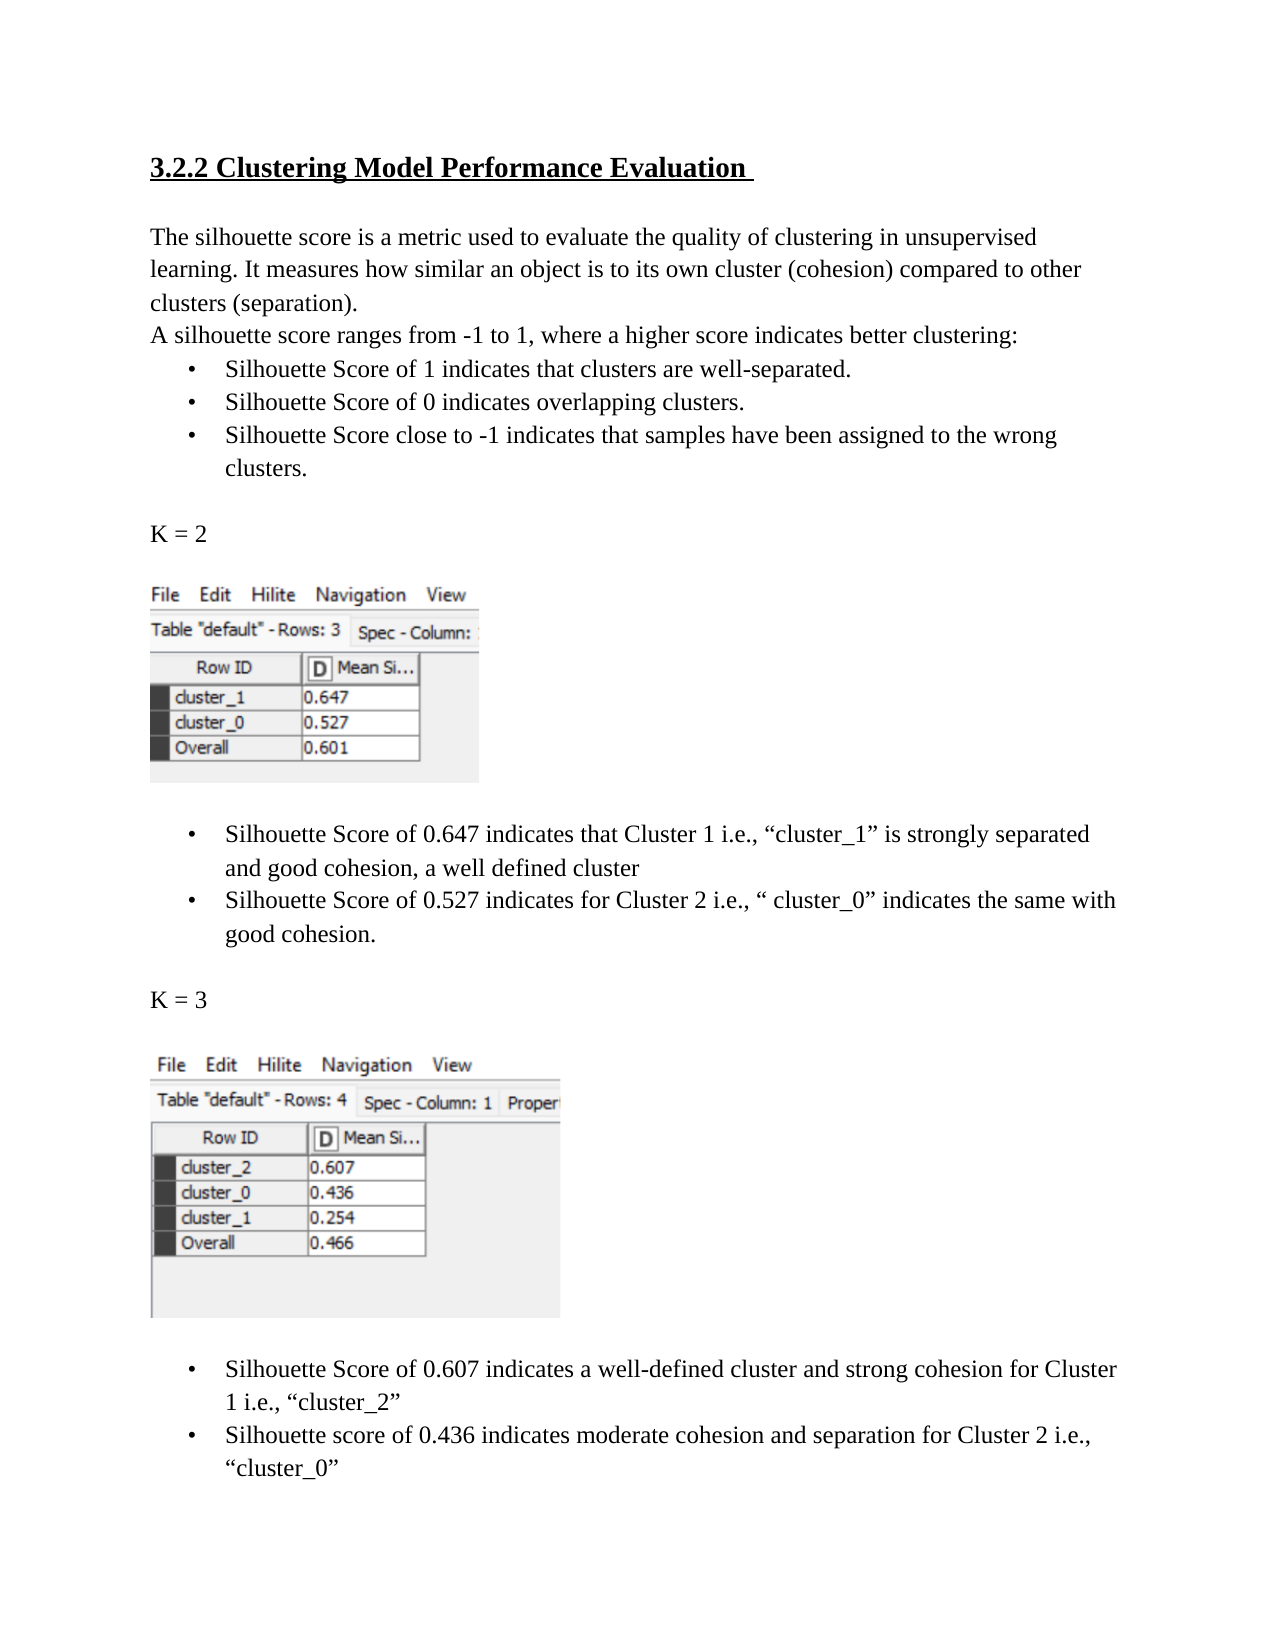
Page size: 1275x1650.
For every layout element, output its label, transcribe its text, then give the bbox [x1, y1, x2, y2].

text 3.2.2 Clustering Model Performance Evaluation [150, 150, 1125, 183]
list Silhouette Score of 0 indicates overlapping clusters. [187, 387, 1125, 415]
text K = 3 [150, 985, 1125, 1013]
text A silhouette score ranges from -1 to 1, where a higher score indicates better clustering: [150, 321, 1125, 349]
text The silhouette score is a metric used to evaluate the quality of clustering in unsupervised learning. It measures how similar an object is to its own cluster (cohesion) compared to other clusters (separation). [150, 222, 1125, 316]
list Silhouette Score of 0.607 indicates a well-defined cluster and strong cohesion for Cluster 1 i.e., “cluster_2” [187, 1354, 1125, 1416]
list Silhouette Score of 0.647 indicates that Cluster 1 i.e., “cluster_1” is strongly separated and good cohesion, a well defined cluster [187, 819, 1125, 881]
list Silhouette Score of 0.527 indicates for Cluster 2 i.e., “ cluster_0” indicates the same with good cohesion. [187, 886, 1125, 947]
list Silhouette score of 0.436 indicates moderate cohesion and separation for Cluster 2 i.e., “cluster_0” [187, 1420, 1125, 1482]
list Silhouette Score close to -1 indicates that samples have been assigned to the wrong clusters. [187, 420, 1125, 481]
picture [150, 584, 480, 783]
picture [150, 1050, 561, 1318]
text K = 2 [150, 519, 1125, 547]
list Silhouette Score of 1 indicates that clusters are well-separated. [187, 354, 1125, 382]
